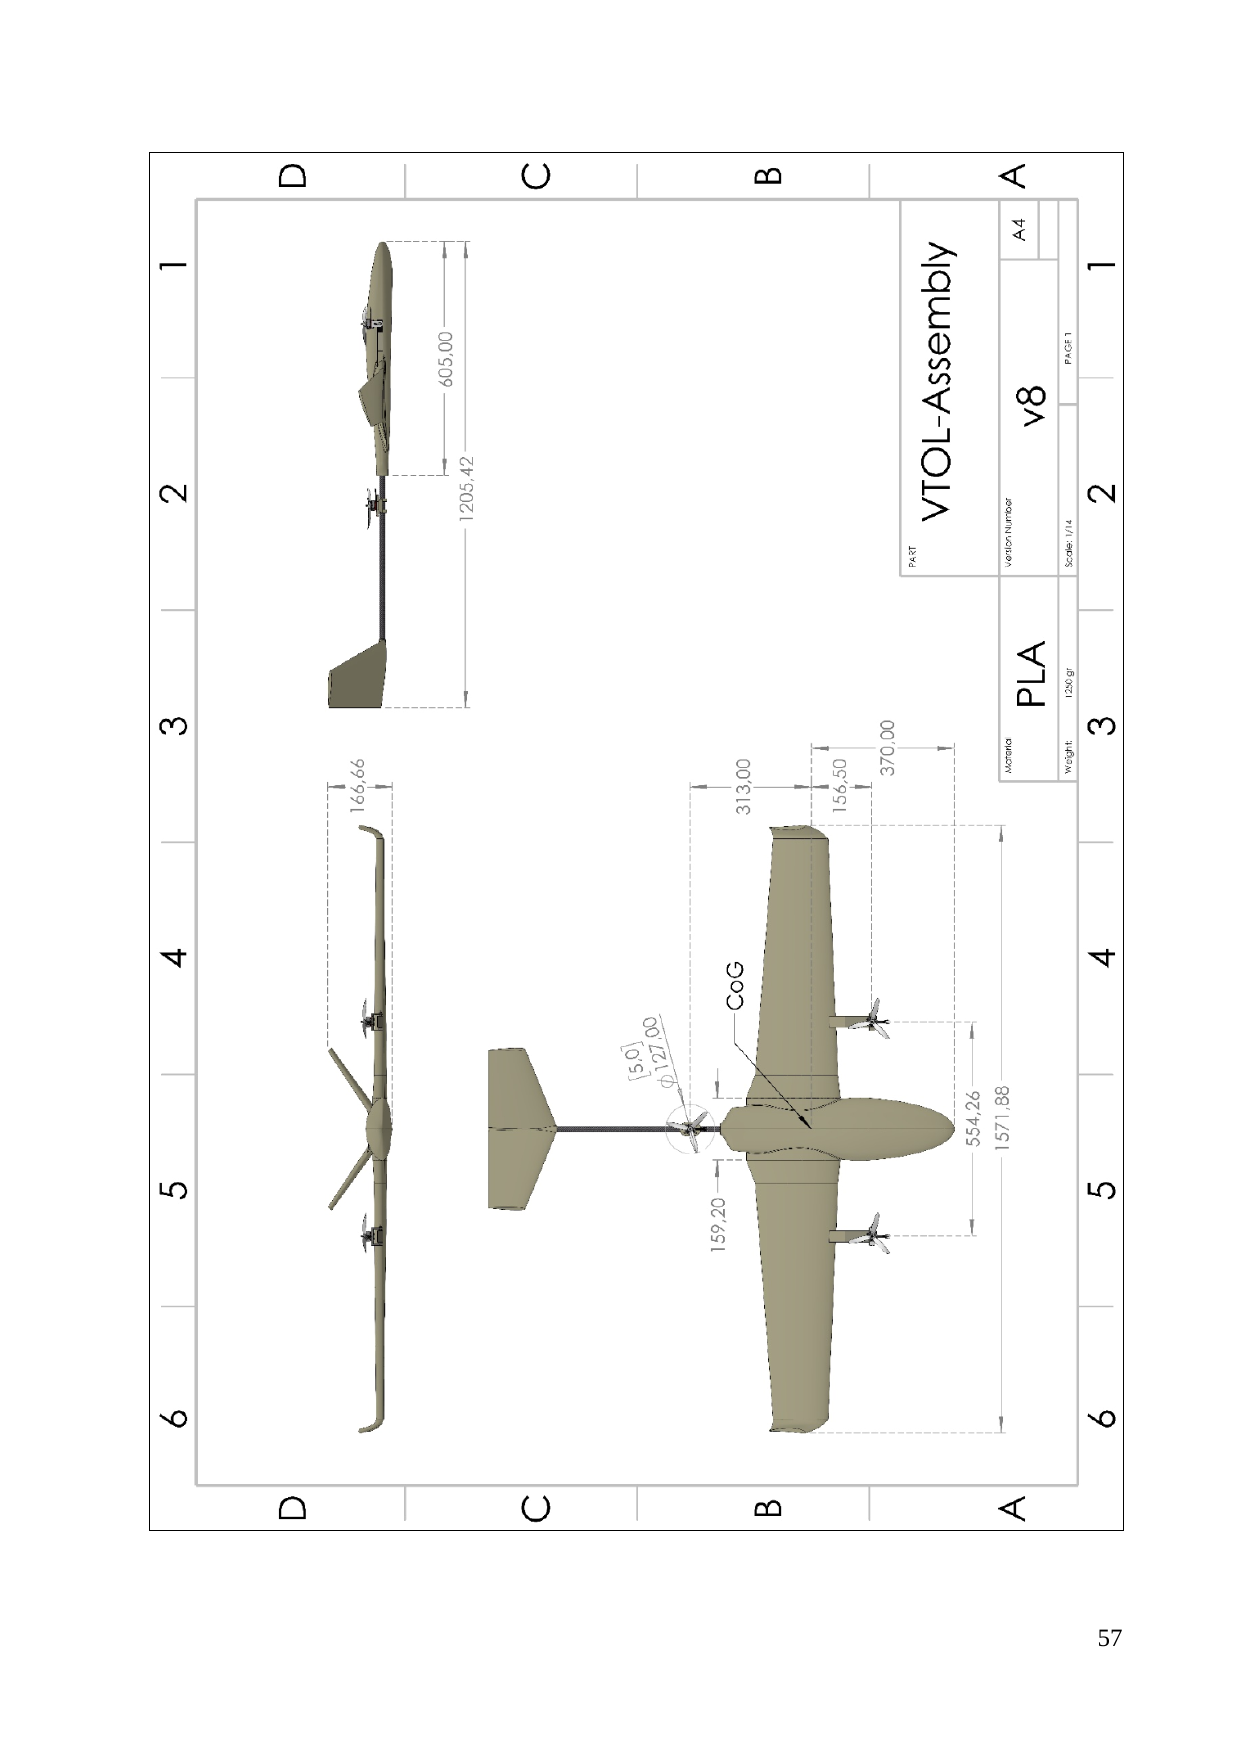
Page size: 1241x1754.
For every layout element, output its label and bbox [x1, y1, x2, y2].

picture [151, 154, 1123, 1530]
